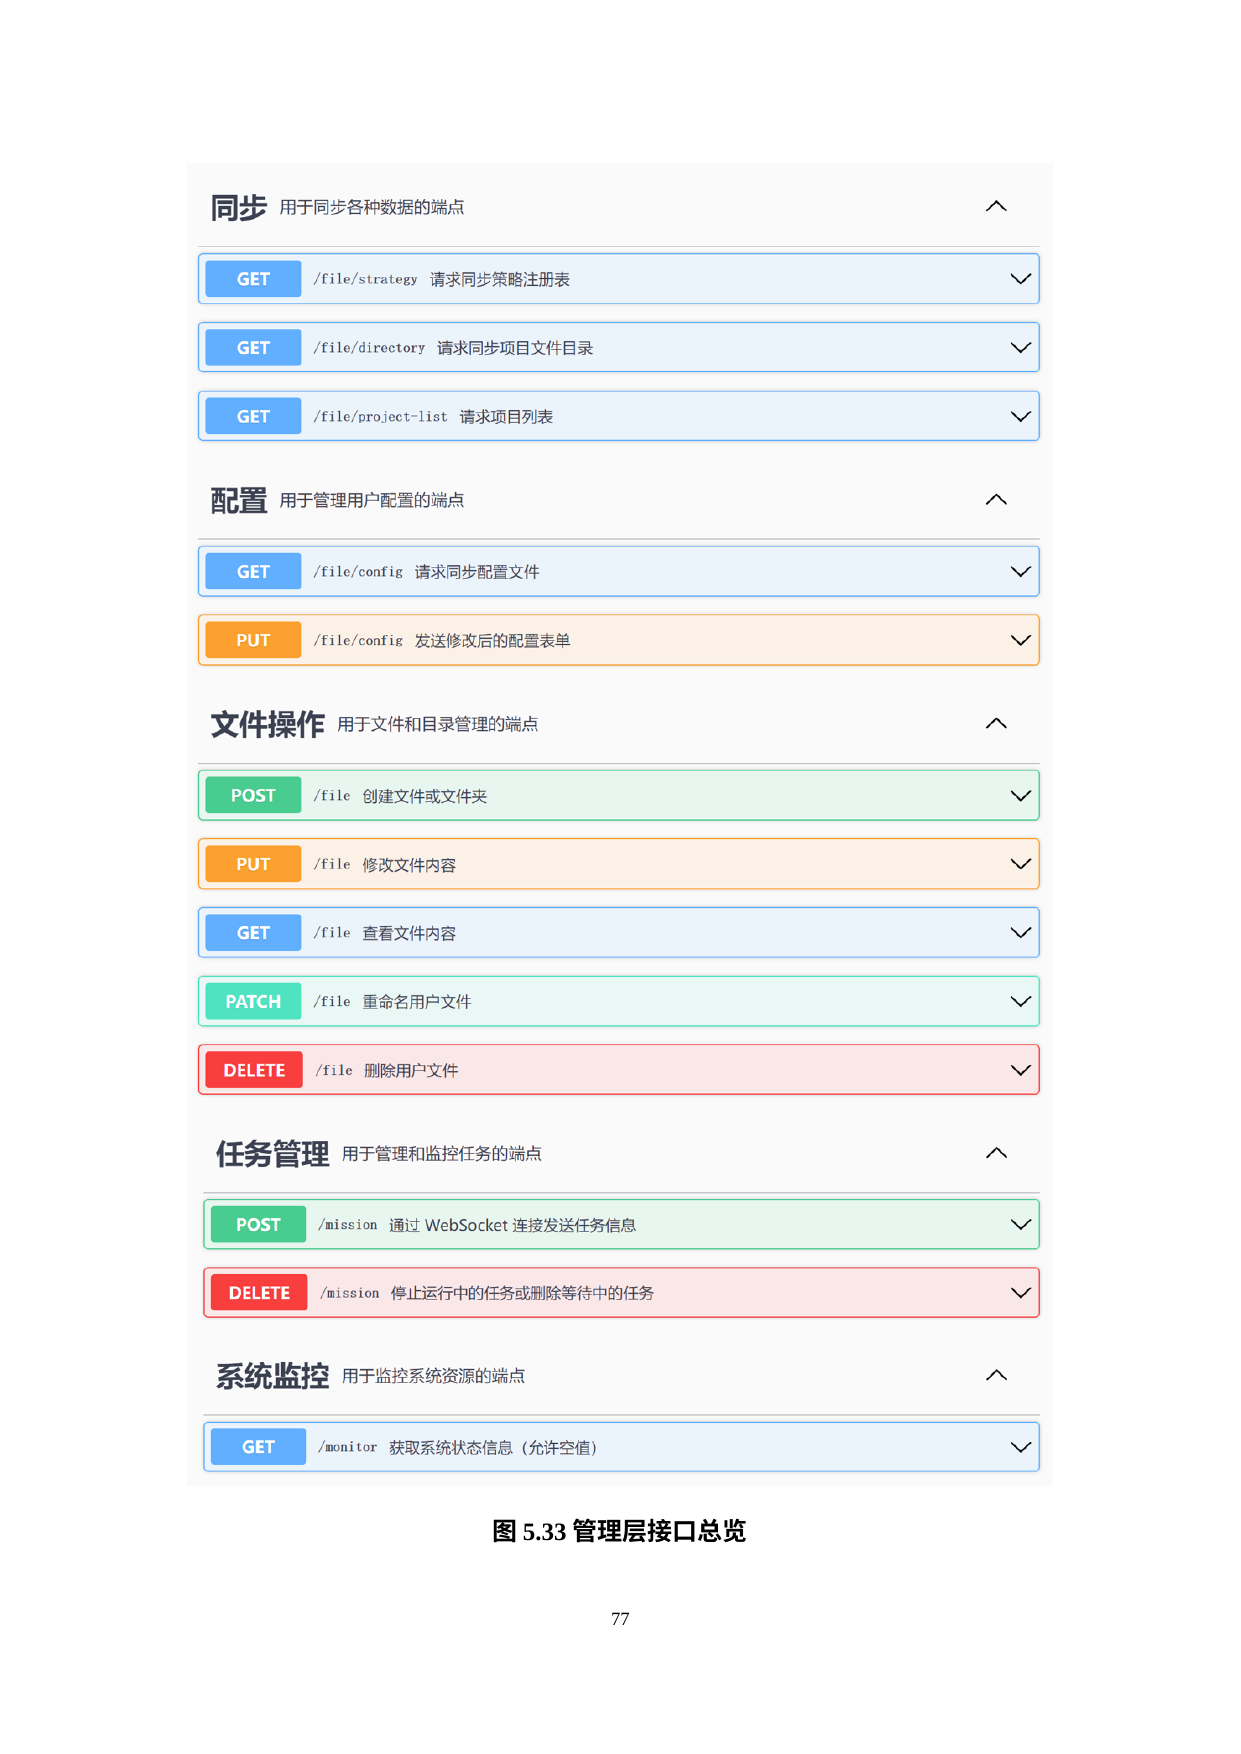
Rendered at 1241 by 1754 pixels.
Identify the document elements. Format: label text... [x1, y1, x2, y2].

text 图5.33 管理层接口总览 [187, 1495, 1053, 1563]
picture [187, 163, 1053, 1486]
